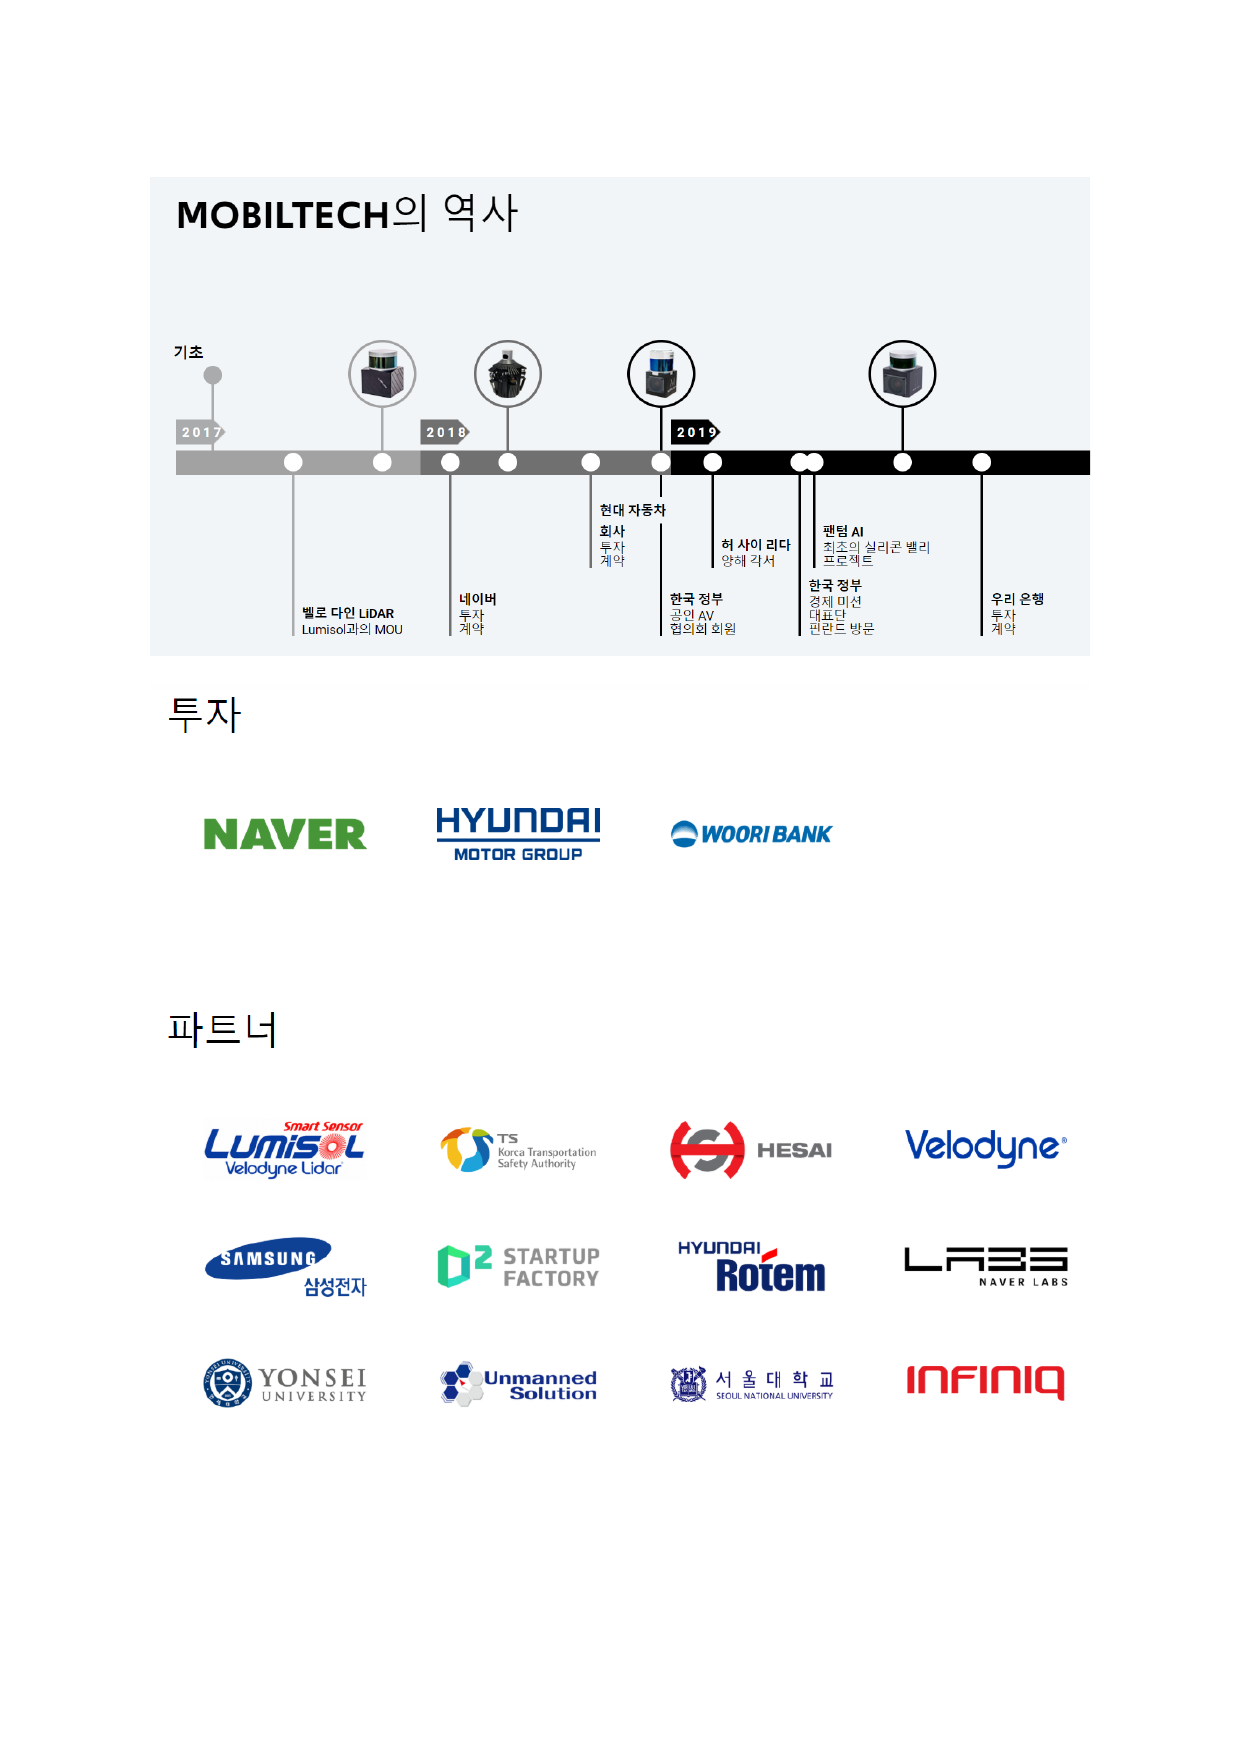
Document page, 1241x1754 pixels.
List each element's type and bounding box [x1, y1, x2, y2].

picture [150, 684, 1091, 1420]
picture [150, 177, 1091, 656]
